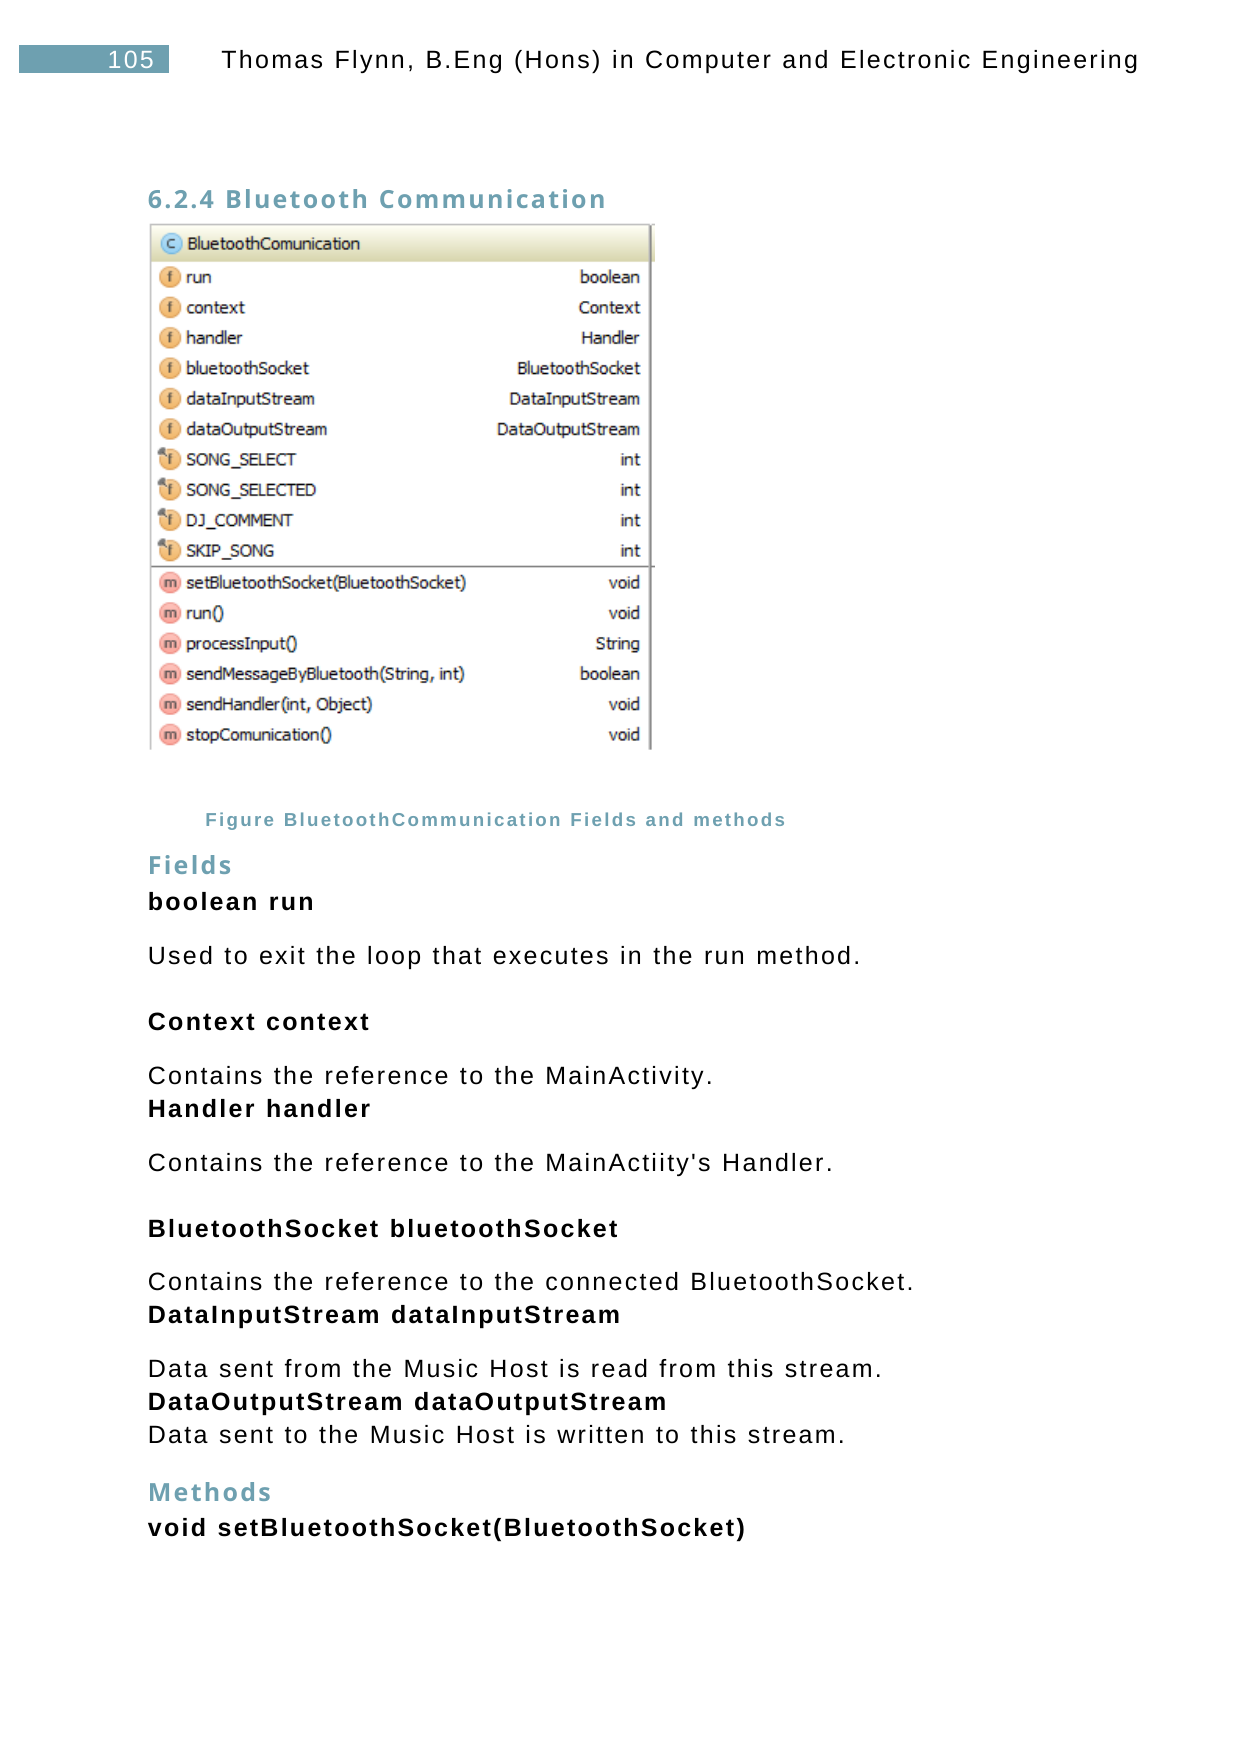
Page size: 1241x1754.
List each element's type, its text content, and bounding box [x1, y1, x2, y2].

picture [147, 221, 655, 753]
text Contains the reference to the MainActiity's Handler. BluetoothSocket bluetoothSocket [148, 1147, 1122, 1242]
subtitle Methods [148, 1474, 1122, 1508]
text void setBluetoothSocket(BluetoothSocket) [148, 1513, 1122, 1542]
subtitle 6.2.4 Bluetooth Communication [148, 182, 1122, 216]
text boolean run [148, 887, 1122, 916]
subtitle Fields [148, 848, 1122, 882]
text Contains the reference to the MainActivity. Handler handler [148, 1061, 1122, 1122]
text Used to exit the loop that executes in the run method. Context context [148, 941, 1122, 1036]
text Data sent from the Music Host is read from this stream. DataOutputStream dataOutputStream Data sent to the Music Host is written to this stream. [148, 1354, 1122, 1449]
text Contains the reference to the connected BluetoothSocket. DataInputStream dataInputStream [148, 1267, 1122, 1329]
